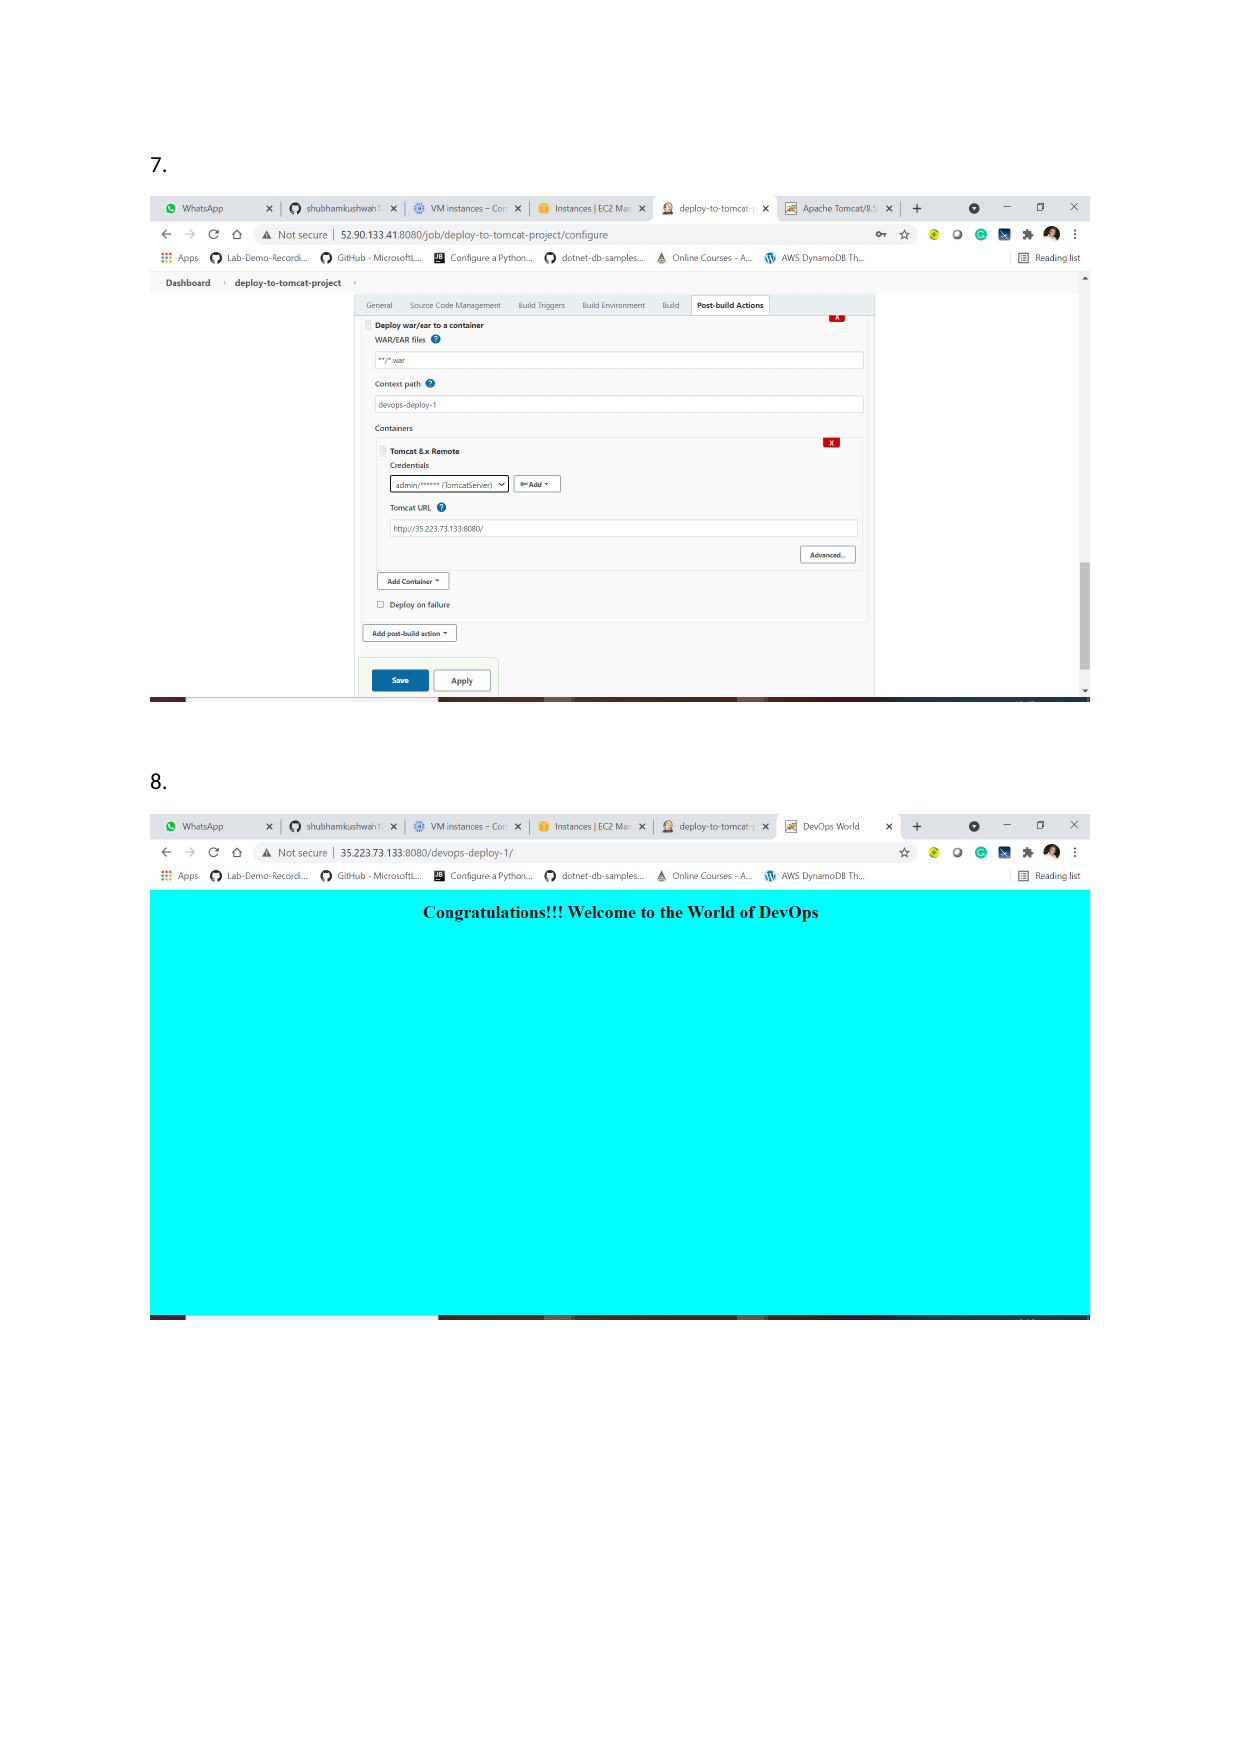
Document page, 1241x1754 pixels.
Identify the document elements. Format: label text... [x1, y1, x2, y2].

picture [150, 196, 1091, 702]
text 7. [150, 150, 1090, 178]
picture [150, 814, 1091, 1320]
text 8. [150, 767, 1090, 796]
